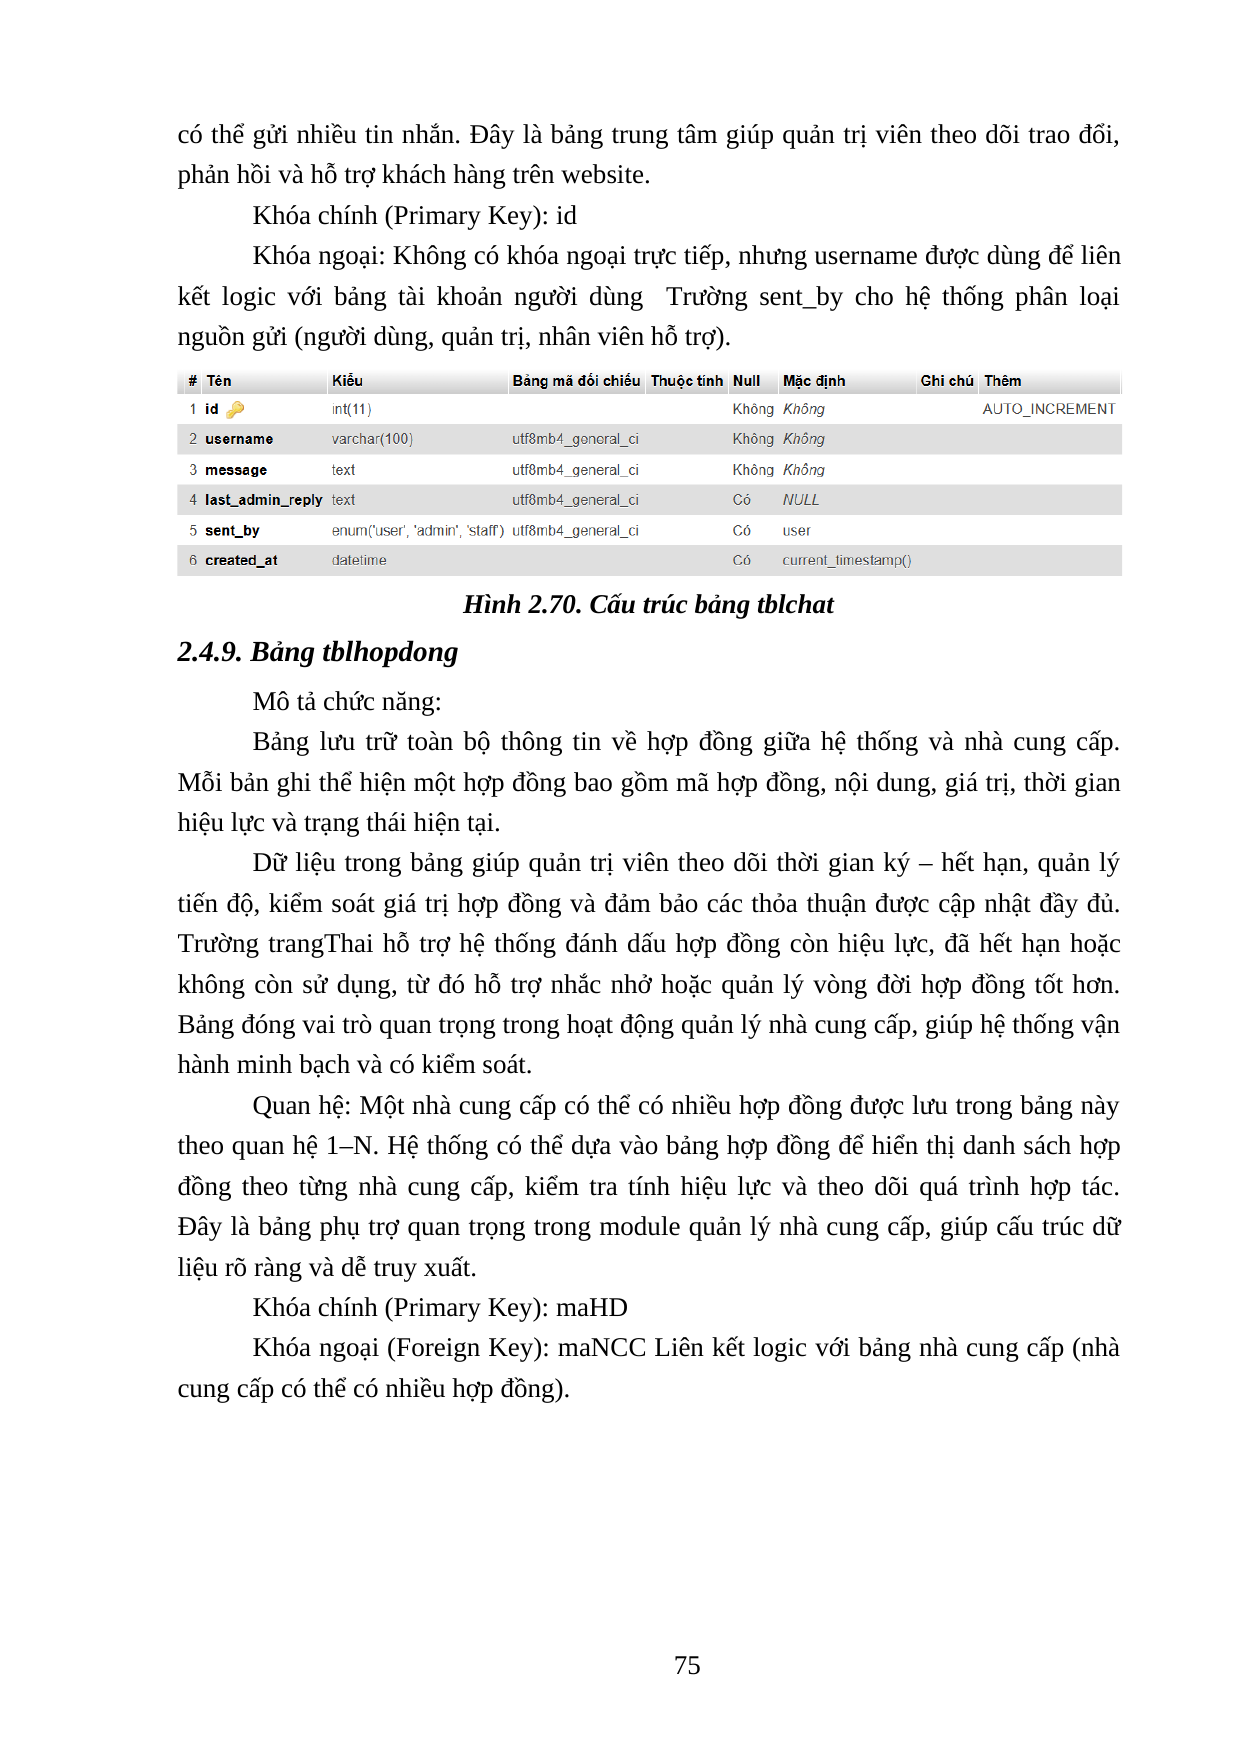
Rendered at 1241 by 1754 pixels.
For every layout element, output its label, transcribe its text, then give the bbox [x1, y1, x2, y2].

text Dữ liệu trong bảng giúp quản trị viên theo dõi thời gian ký – hết hạn, quản lý tiến độ, kiểm soát giá trị hợp đồng và đảm bảo các thỏa thuận được cập nhật đầy đủ. Trường trangThai hỗ trợ hệ thống đánh dấu hợp đồng còn hiệu lực, đã hết hạn hoặc không còn sử dụng, từ đó hỗ trợ nhắc nhở hoặc quản lý vòng đời hợp đồng tốt hơn. Bảng đóng vai trò quan trọng trong hoạt động quản lý nhà cung cấp, giúp hệ thống vận hành minh bạch và có kiểm soát. [177, 847, 1122, 1080]
text Khóa chính (Primary Key): maHD [177, 1291, 1122, 1322]
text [177, 118, 1122, 190]
text Khóa ngoại (Foreign Key): maNCC Liên kết logic với bảng nhà cung cấp (nhà cung cấp có thể có nhiều hợp đồng). [177, 1332, 1122, 1403]
text Hình 2.70. Cấu trúc bảng tblchat [177, 588, 1122, 619]
text Bảng lưu trữ toàn bộ thông tin về hợp đồng giữa hệ thống và nhà cung cấp. Mỗi bản ghi thể hiện một hợp đồng bao gồm mã hợp đồng, nội dung, giá trị, thời gian hiệu lực và trạng thái hiện tại. [177, 725, 1122, 837]
text Khóa chính (Primary Key): id [177, 199, 1122, 230]
picture [177, 360, 1123, 579]
text 2.4.9. Bảng tblhopdong [177, 634, 1122, 668]
text Quan hệ: Một nhà cung cấp có thể có nhiều hợp đồng được lưu trong bảng này theo quan hệ 1–N. Hệ thống có thể dựa vào bảng hợp đồng để hiển thị danh sách hợp đồng theo từng nhà cung cấp, kiểm tra tính hiệu lực và theo dõi quá trình hợp tác. Đây là bảng phụ trợ quan trọng trong module quản lý nhà cung cấp, giúp cấu trúc dữ liệu rõ ràng và dễ truy xuất. [177, 1089, 1122, 1282]
text Khóa ngoại: Không có khóa ngoại trực tiếp, nhưng username được dùng để liên kết logic với bảng tài khoản người dùng Trường sent_by cho hệ thống phân loại nguồn gửi (người dùng, quản trị, nhân viên hỗ trợ). [177, 239, 1122, 351]
text Mô tả chức năng: [177, 685, 1122, 716]
